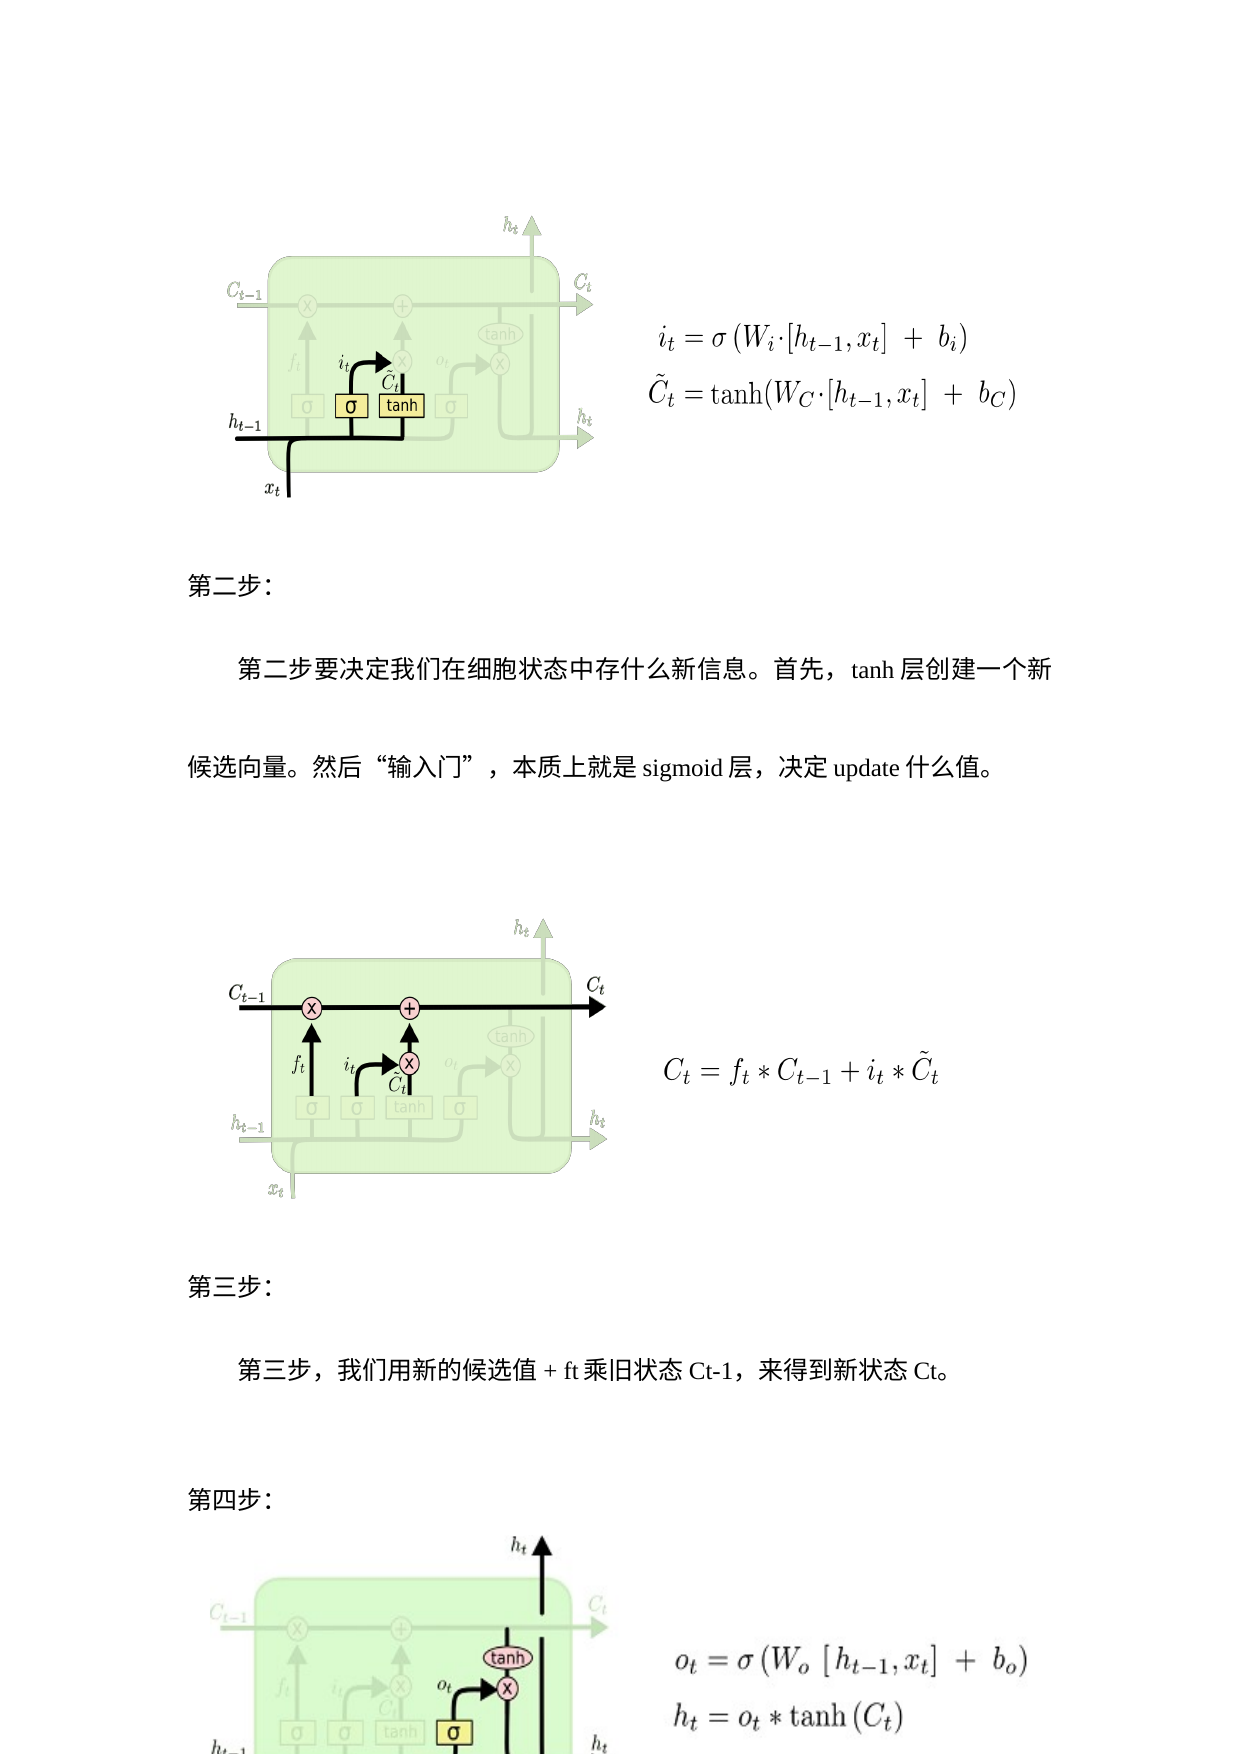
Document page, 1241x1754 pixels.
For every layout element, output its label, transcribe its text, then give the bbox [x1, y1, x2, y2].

text 第三步，我们用新的候选值 + ft乘旧状态Ct-1，来得到新状态Ct。 [187, 1336, 1053, 1401]
text 第二步要决定我们在细胞状态中存什么新信息。首先，tanh层创建一个新候选向量。然后“输入门”，本质上就是sigmoid层，决定update什么值。 [187, 635, 1053, 798]
picture [209, 1535, 1045, 1754]
text 第四步： [187, 1466, 1053, 1531]
picture [217, 209, 1021, 502]
picture [219, 911, 1047, 1202]
